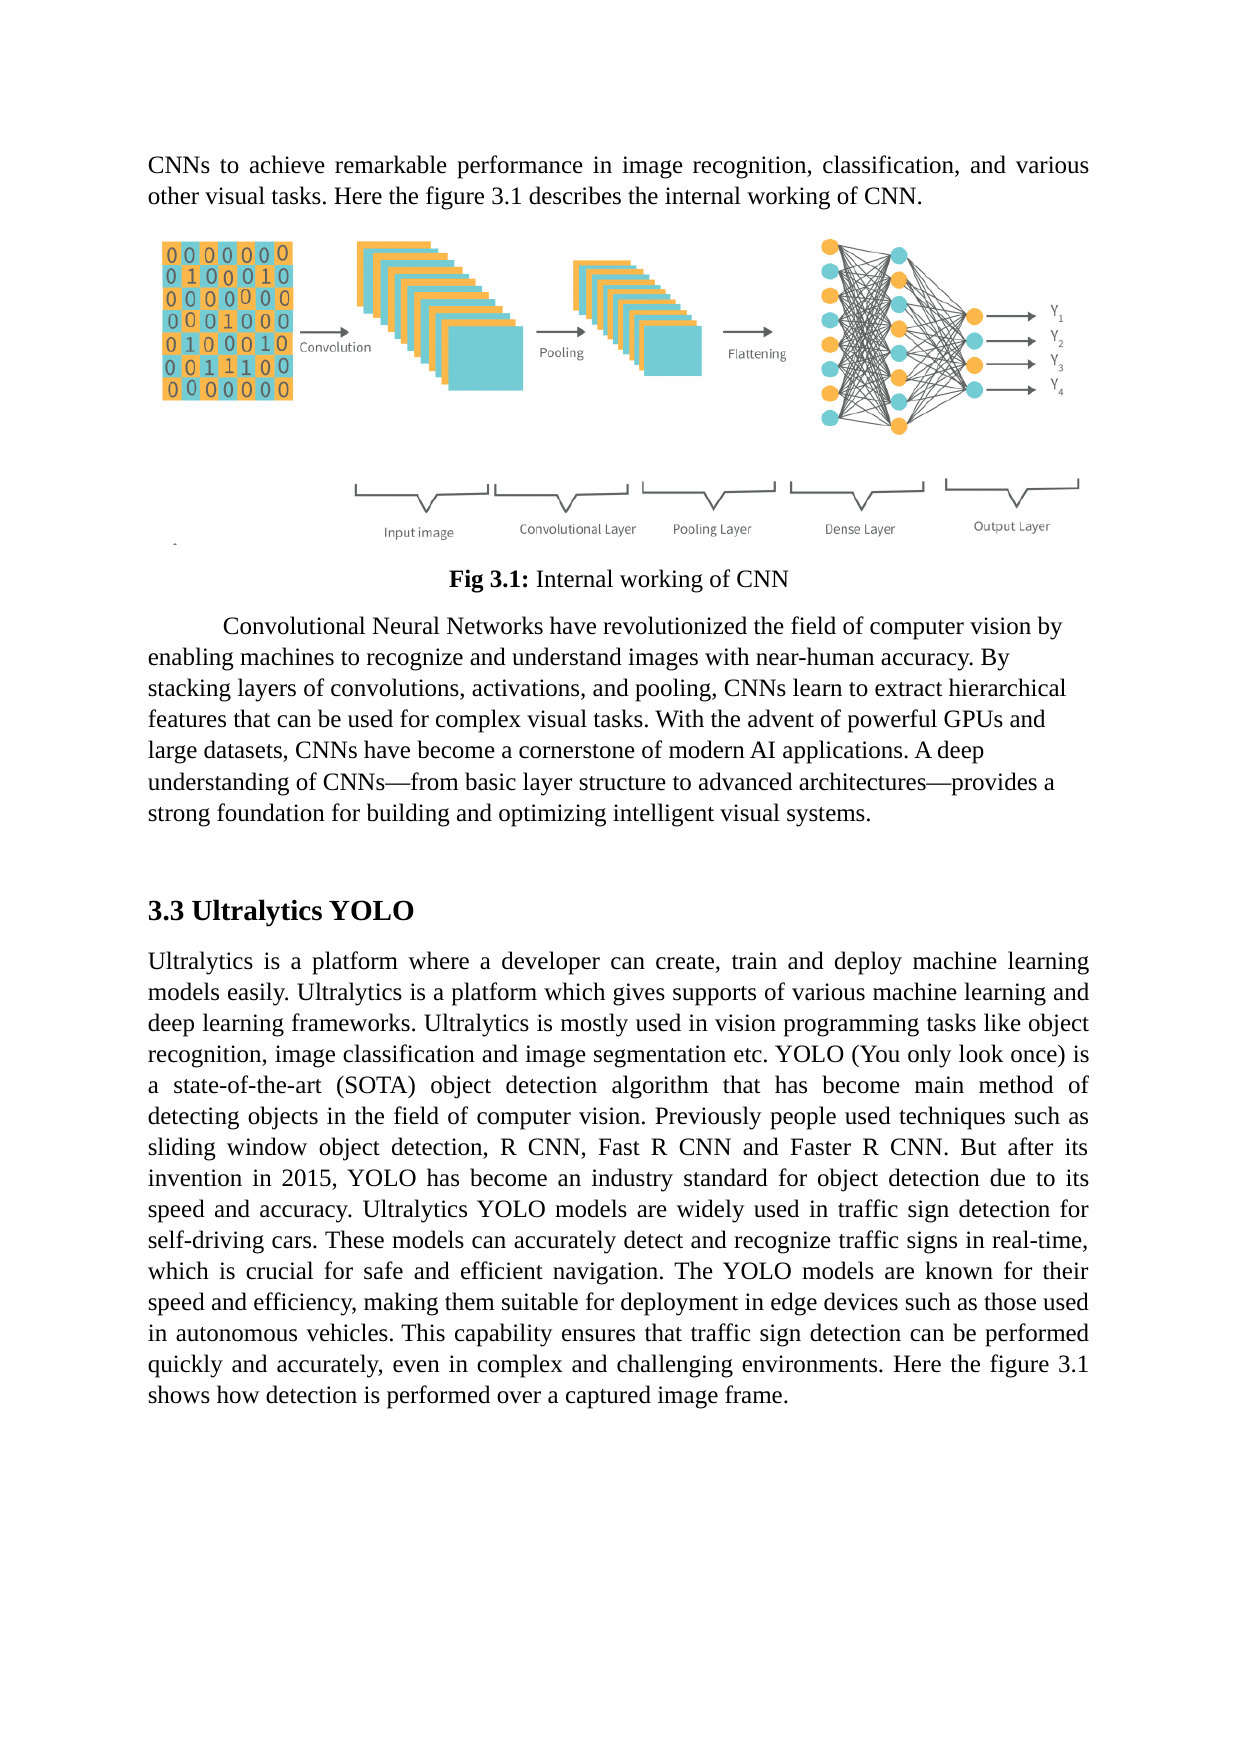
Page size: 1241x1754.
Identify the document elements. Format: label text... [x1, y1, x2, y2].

text Ultralytics is a platform where a developer can create, train and deploy machine learning models easily. Ultralytics is a platform which gives supports of various machine learning and deep learning frameworks. Ultralytics is mostly used in vision programming tasks like object recognition, image classification and image segmentation etc. YOLO (You only look once) is a state-of-the-art (SOTA) object detection algorithm that has become main method of detecting objects in the field of computer vision. Previously people used techniques such as sliding window object detection, R CNN, Fast R CNN and Faster R CNN. But after its invention in 2015, YOLO has become an industry standard for object detection due to its speed and accuracy. Ultralytics YOLO models are widely used in traffic sign detection for self-driving cars. These models can accurately detect and recognize traffic signs in real-time, which is crucial for safe and efficient navigation. The YOLO models are known for their speed and efficiency, making them suitable for deployment in edge devices such as those used in autonomous vehicles. This capability ensures that traffic sign detection can be performed quickly and accurately, even in complex and challenging environments. Here the figure 3.1 shows how detection is performed over a captured image frame. [148, 946, 1090, 1409]
text Fig 3.1: Internal working of CNN [148, 564, 1090, 592]
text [148, 150, 1090, 210]
text Convolutional Neural Networks have revolutionized the field of computer vision by enabling machines to recognize and understand images with near-human accuracy. By stacking layers of convolutions, activations, and pooling, CNNs learn to extract hierarchical features that can be used for complex visual tasks. With the advent of powerful GPUs and large datasets, CNNs have become a cornerstone of modern AI applications. A deep understanding of CNNs—from basic layer structure to advanced architectures—provides a strong foundation for building and optimizing intelligent visual systems. [148, 611, 1090, 826]
picture [147, 228, 1091, 545]
text 3.3 Ultralytics YOLO [148, 893, 1090, 927]
